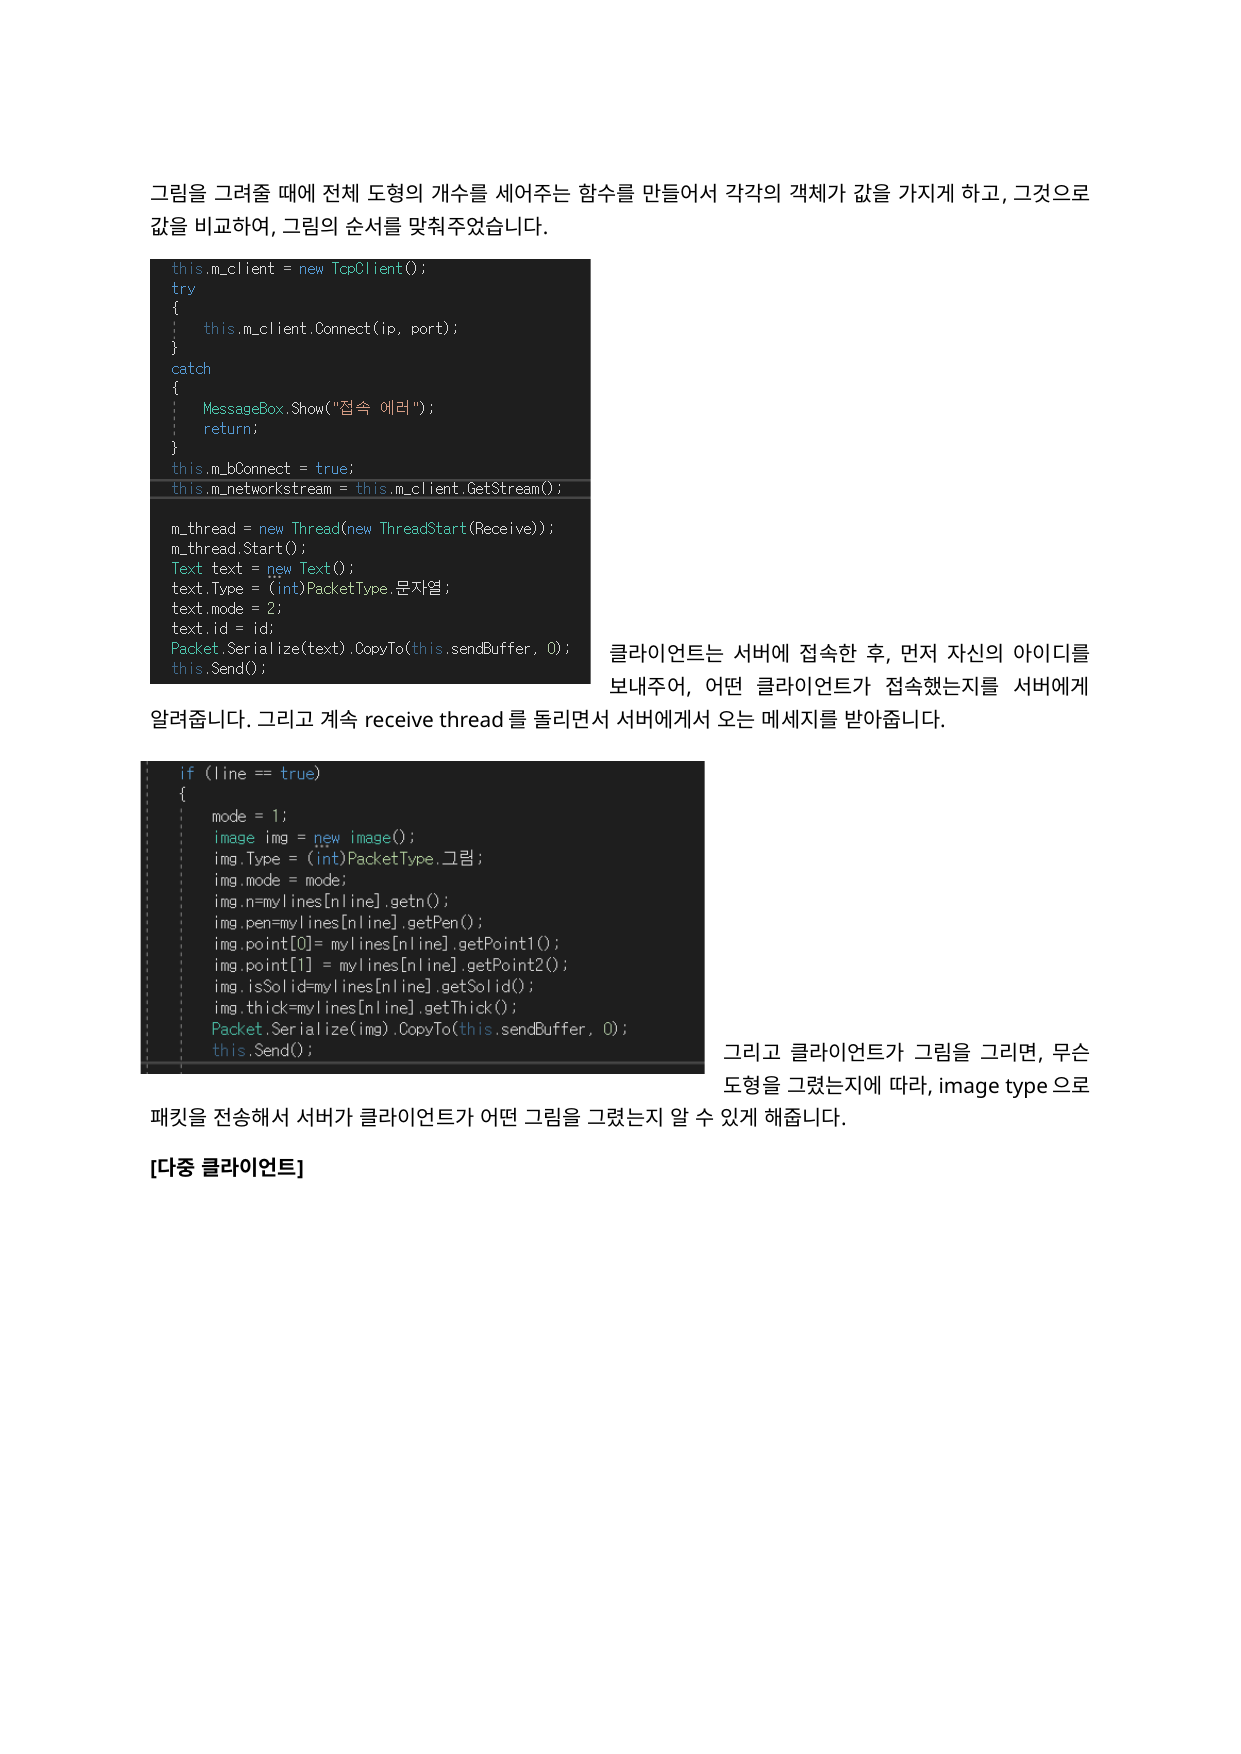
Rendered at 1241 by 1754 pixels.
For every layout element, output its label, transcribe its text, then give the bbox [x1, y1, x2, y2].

picture [150, 259, 591, 684]
picture [140, 761, 705, 1074]
text 그리고 클라이언트가 그림을 그리면, 무슨 도형을 그렸는지에 따라, image type으로 패킷을 전송해서 서버가 클라이언트가 어떤 그림을 그렸는지 알 수 있게 해줍니다. [150, 1036, 1090, 1132]
text [다중 클라이언트] [150, 1151, 1090, 1181]
text 그림을 그려줄 때에 전체 도형의 개수를 세어주는 함수를 만들어서 각각의 객체가 값을 가지게 하고, 그것으로 값을 비교하여, 그림의 순서를 맞춰주었습니다. [150, 177, 1090, 240]
text 클라이언트는 서버에 접속한 후, 먼저 자신의 아이디를 보내주어, 어떤 클라이언트가 접속했는지를 서버에게 알려줍니다. 그리고 계속 receive thread를 돌리면서 서버에게서 오는 메세지를 받아줍니다. [150, 638, 1090, 733]
